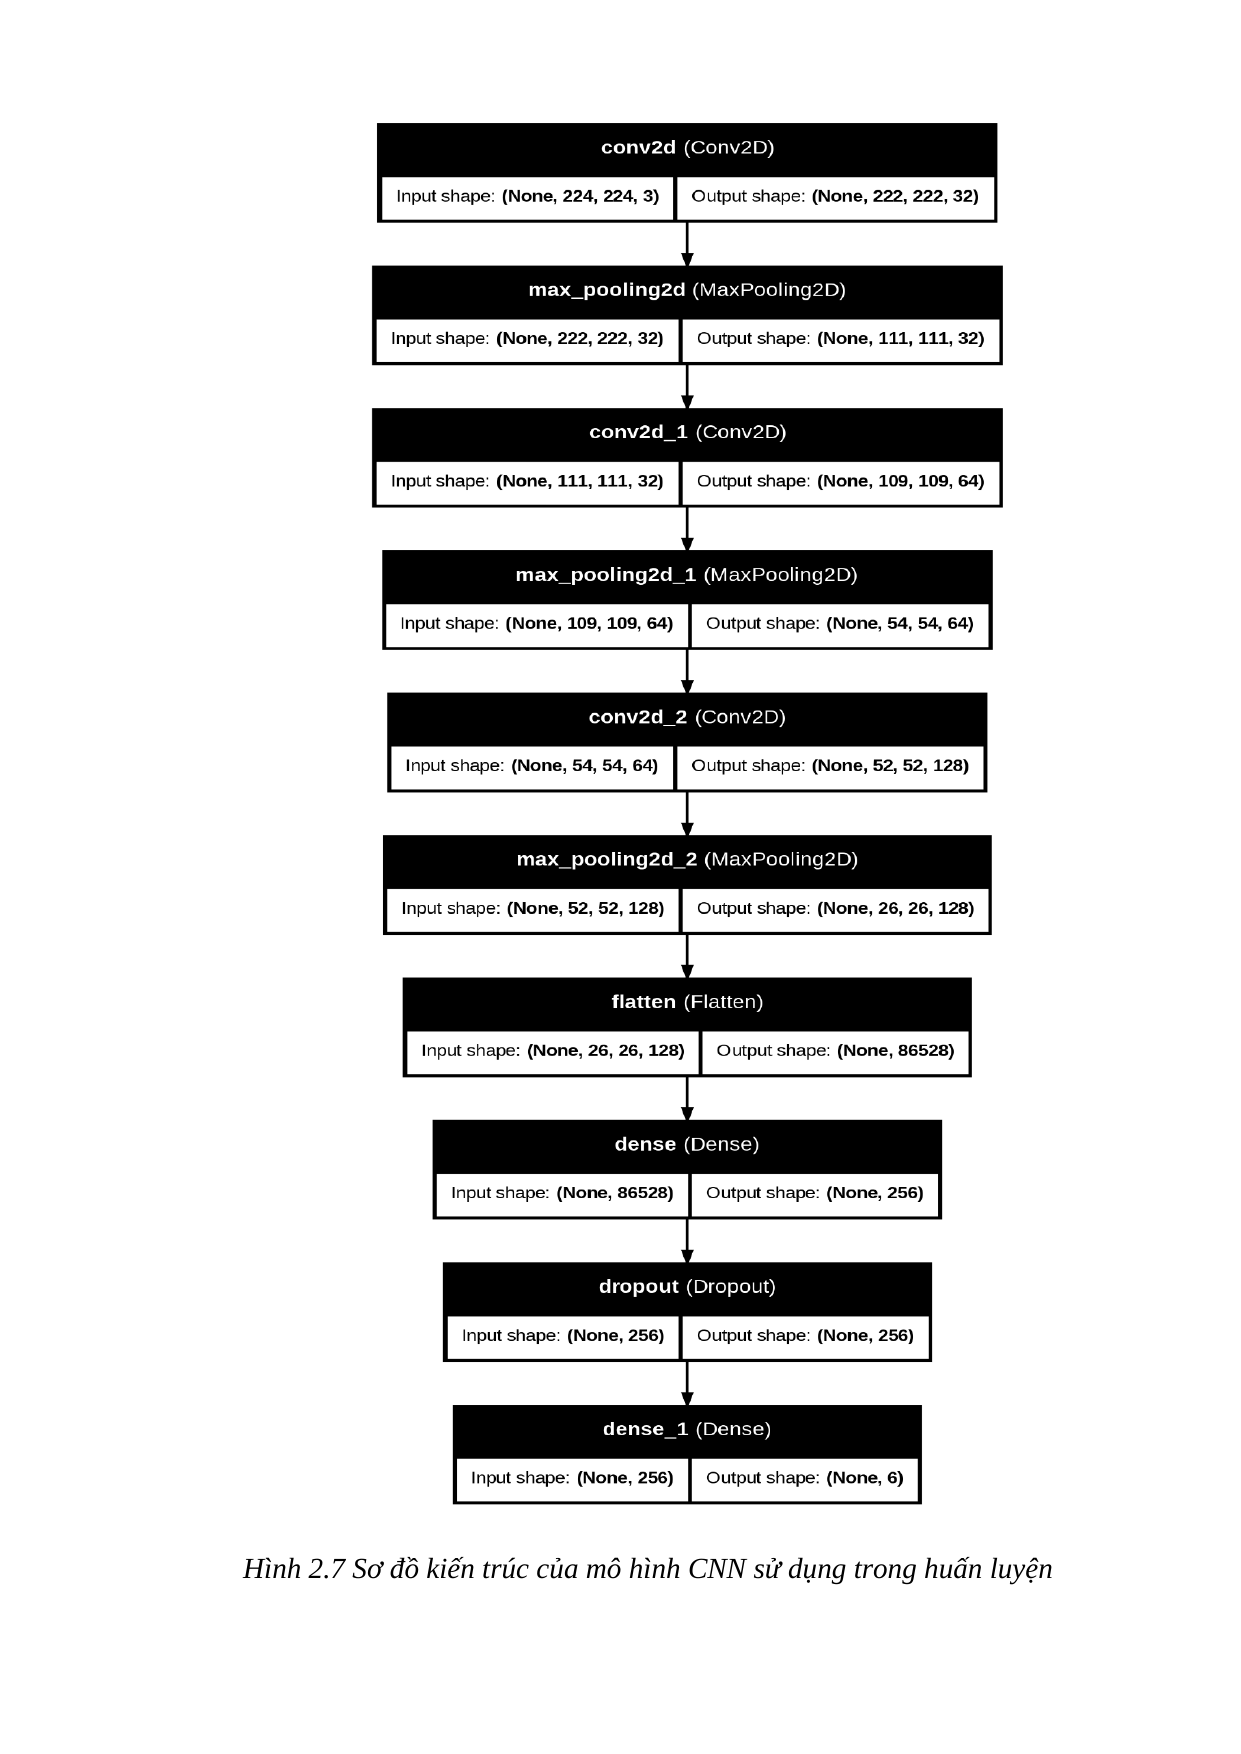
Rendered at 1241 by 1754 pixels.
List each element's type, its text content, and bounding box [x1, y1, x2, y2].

text Hình 2.7 Sơ đồ kiến trúc của mô hình CNN sử dụng trong huấn luyện [177, 1551, 1122, 1584]
picture [367, 118, 1007, 1509]
